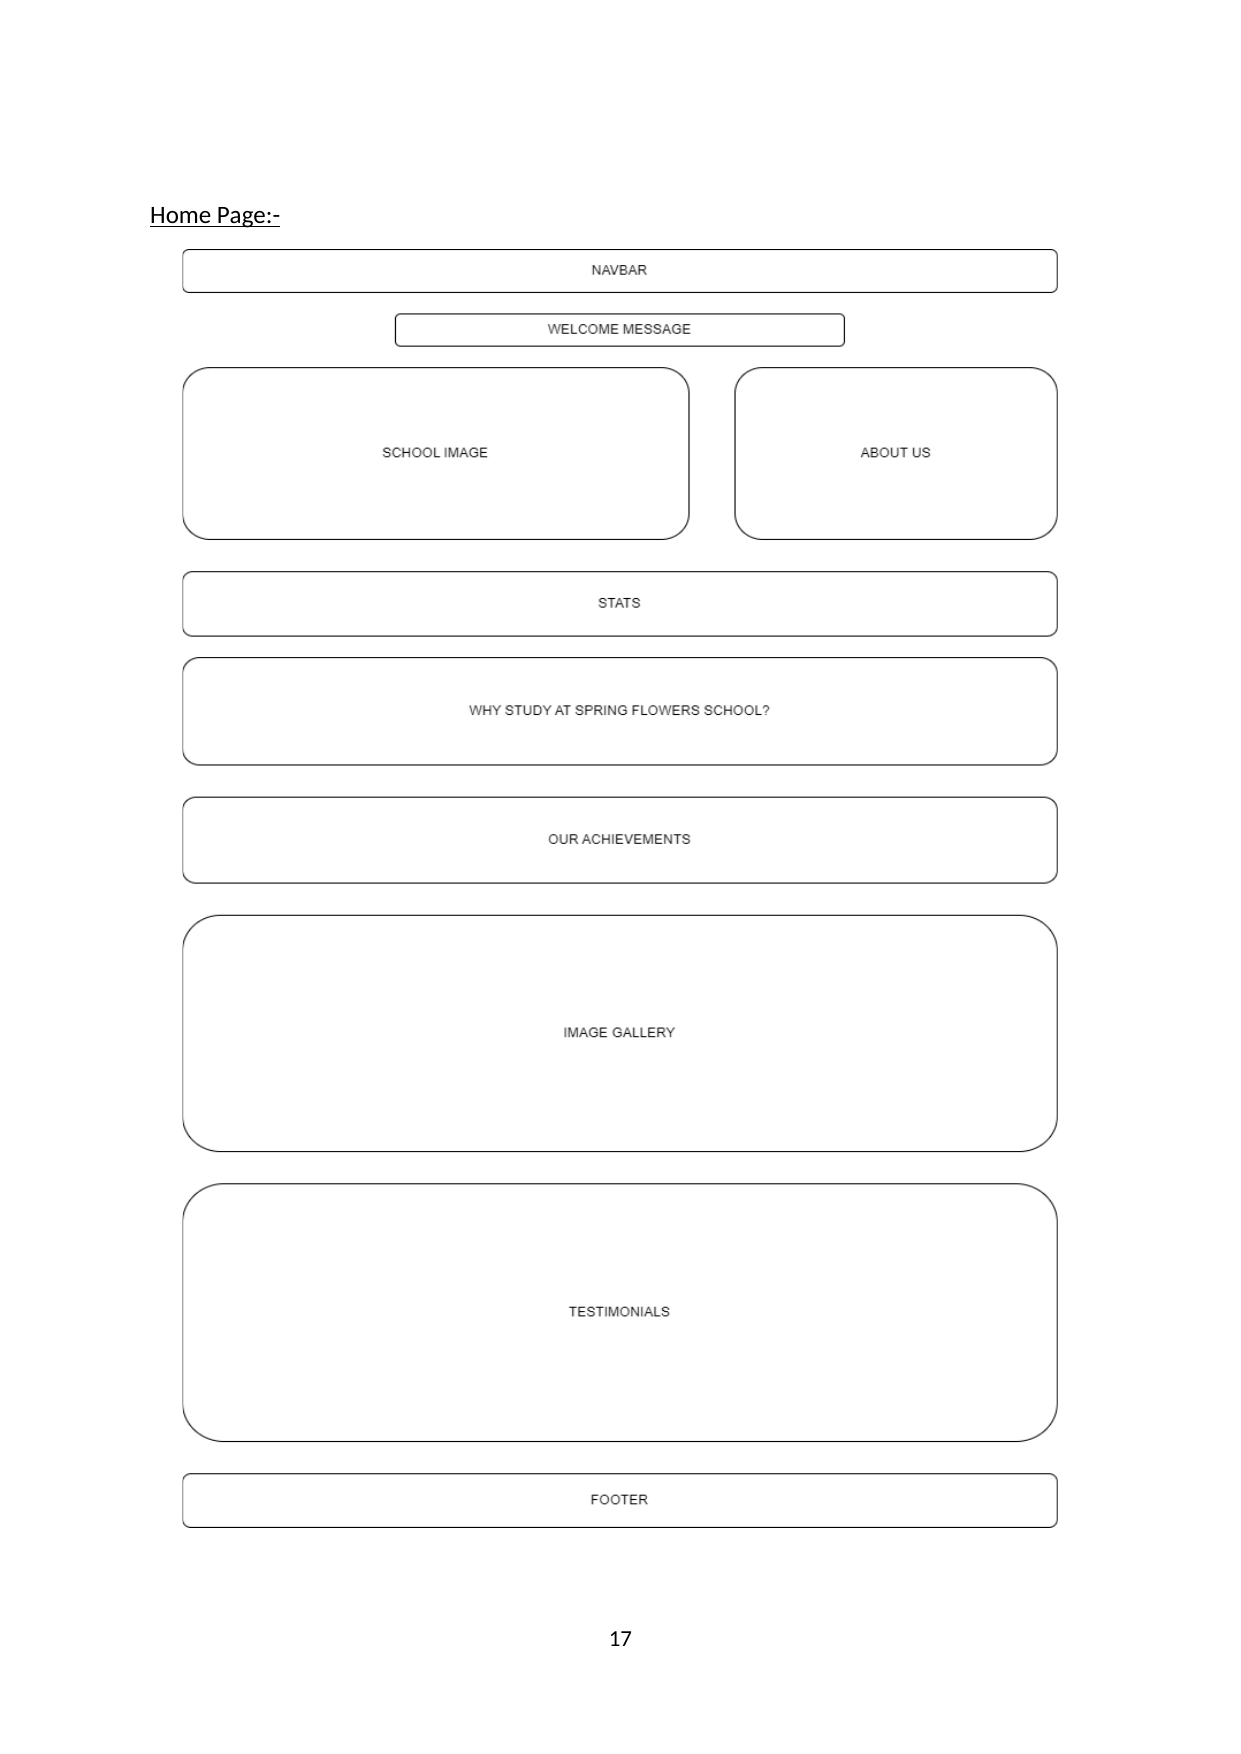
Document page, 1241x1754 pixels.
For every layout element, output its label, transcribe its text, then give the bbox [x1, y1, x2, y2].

picture [182, 249, 1058, 1528]
text Home Page:- [150, 199, 1090, 230]
